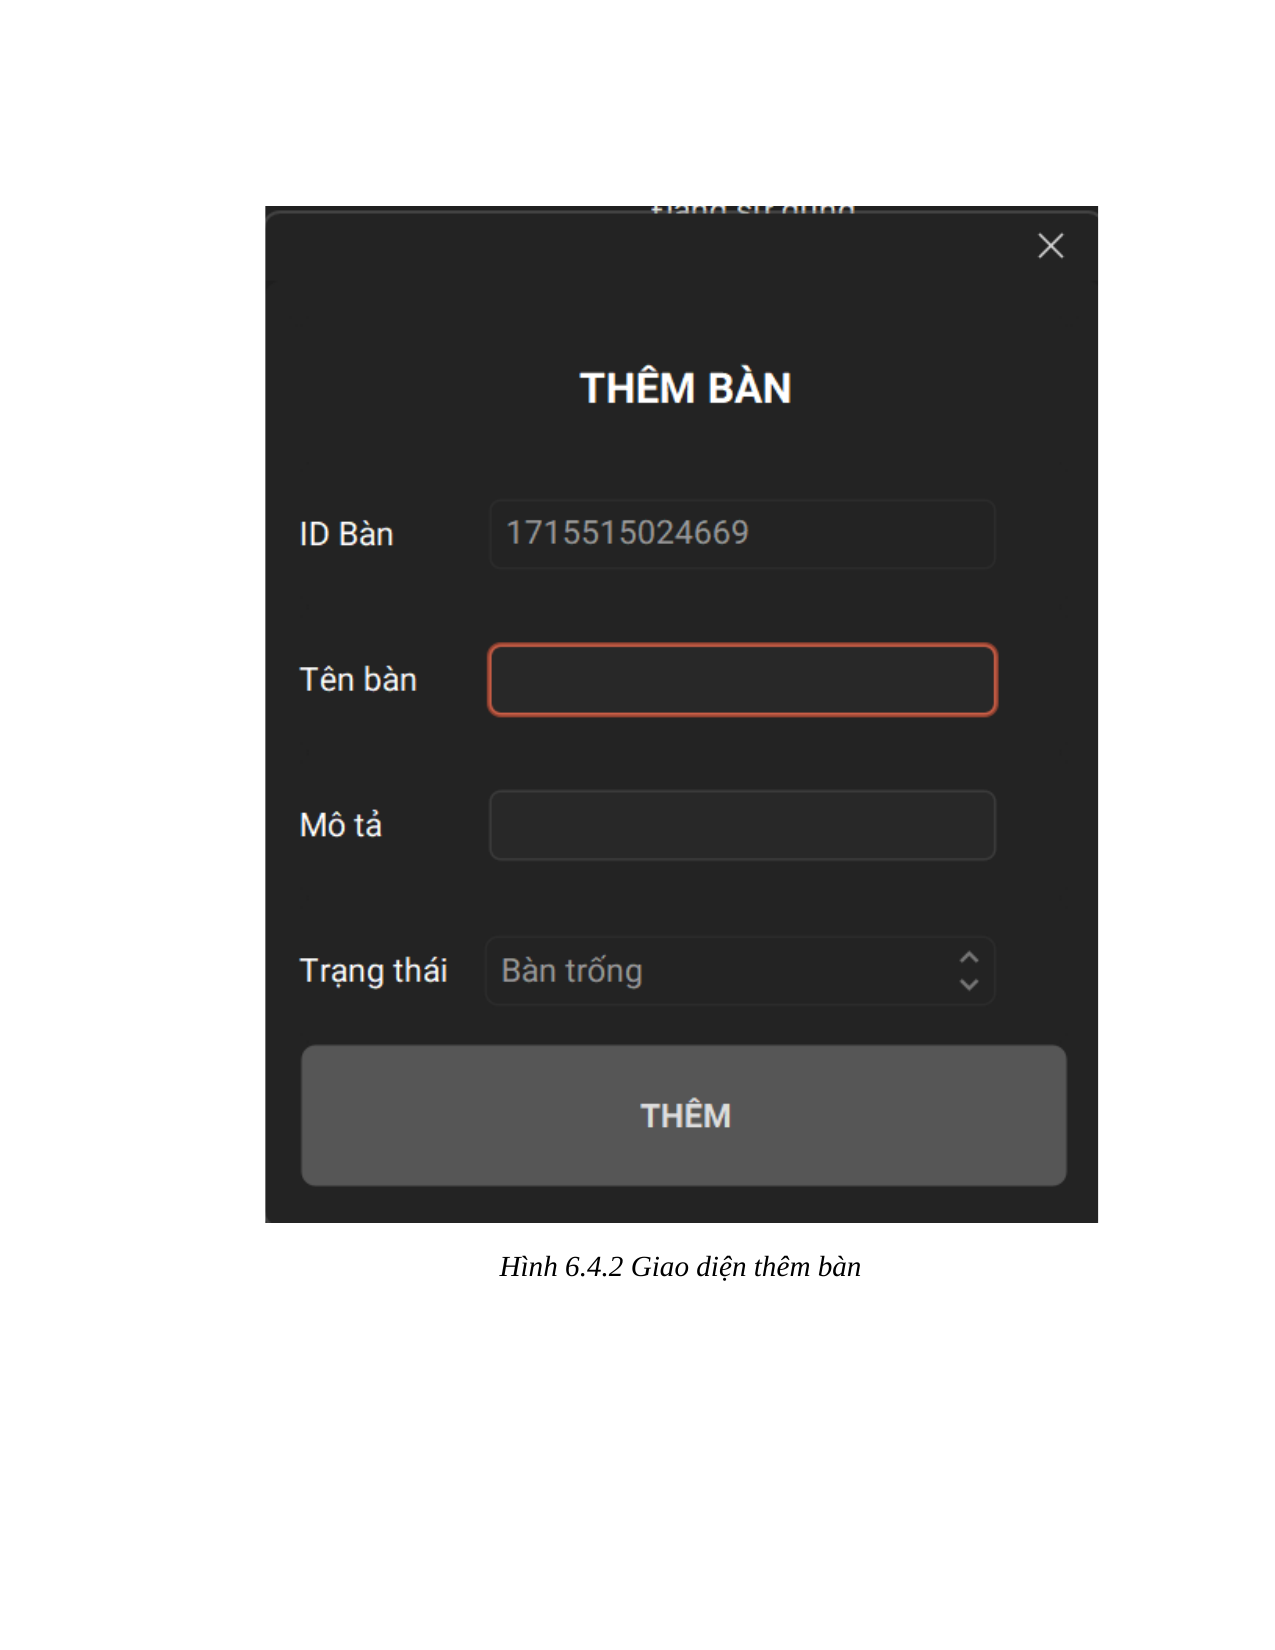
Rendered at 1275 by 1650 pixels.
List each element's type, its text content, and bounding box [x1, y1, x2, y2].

picture [265, 206, 1099, 1223]
text Hình 6.4.2 Giao diện thêm bàn [207, 1249, 1157, 1282]
